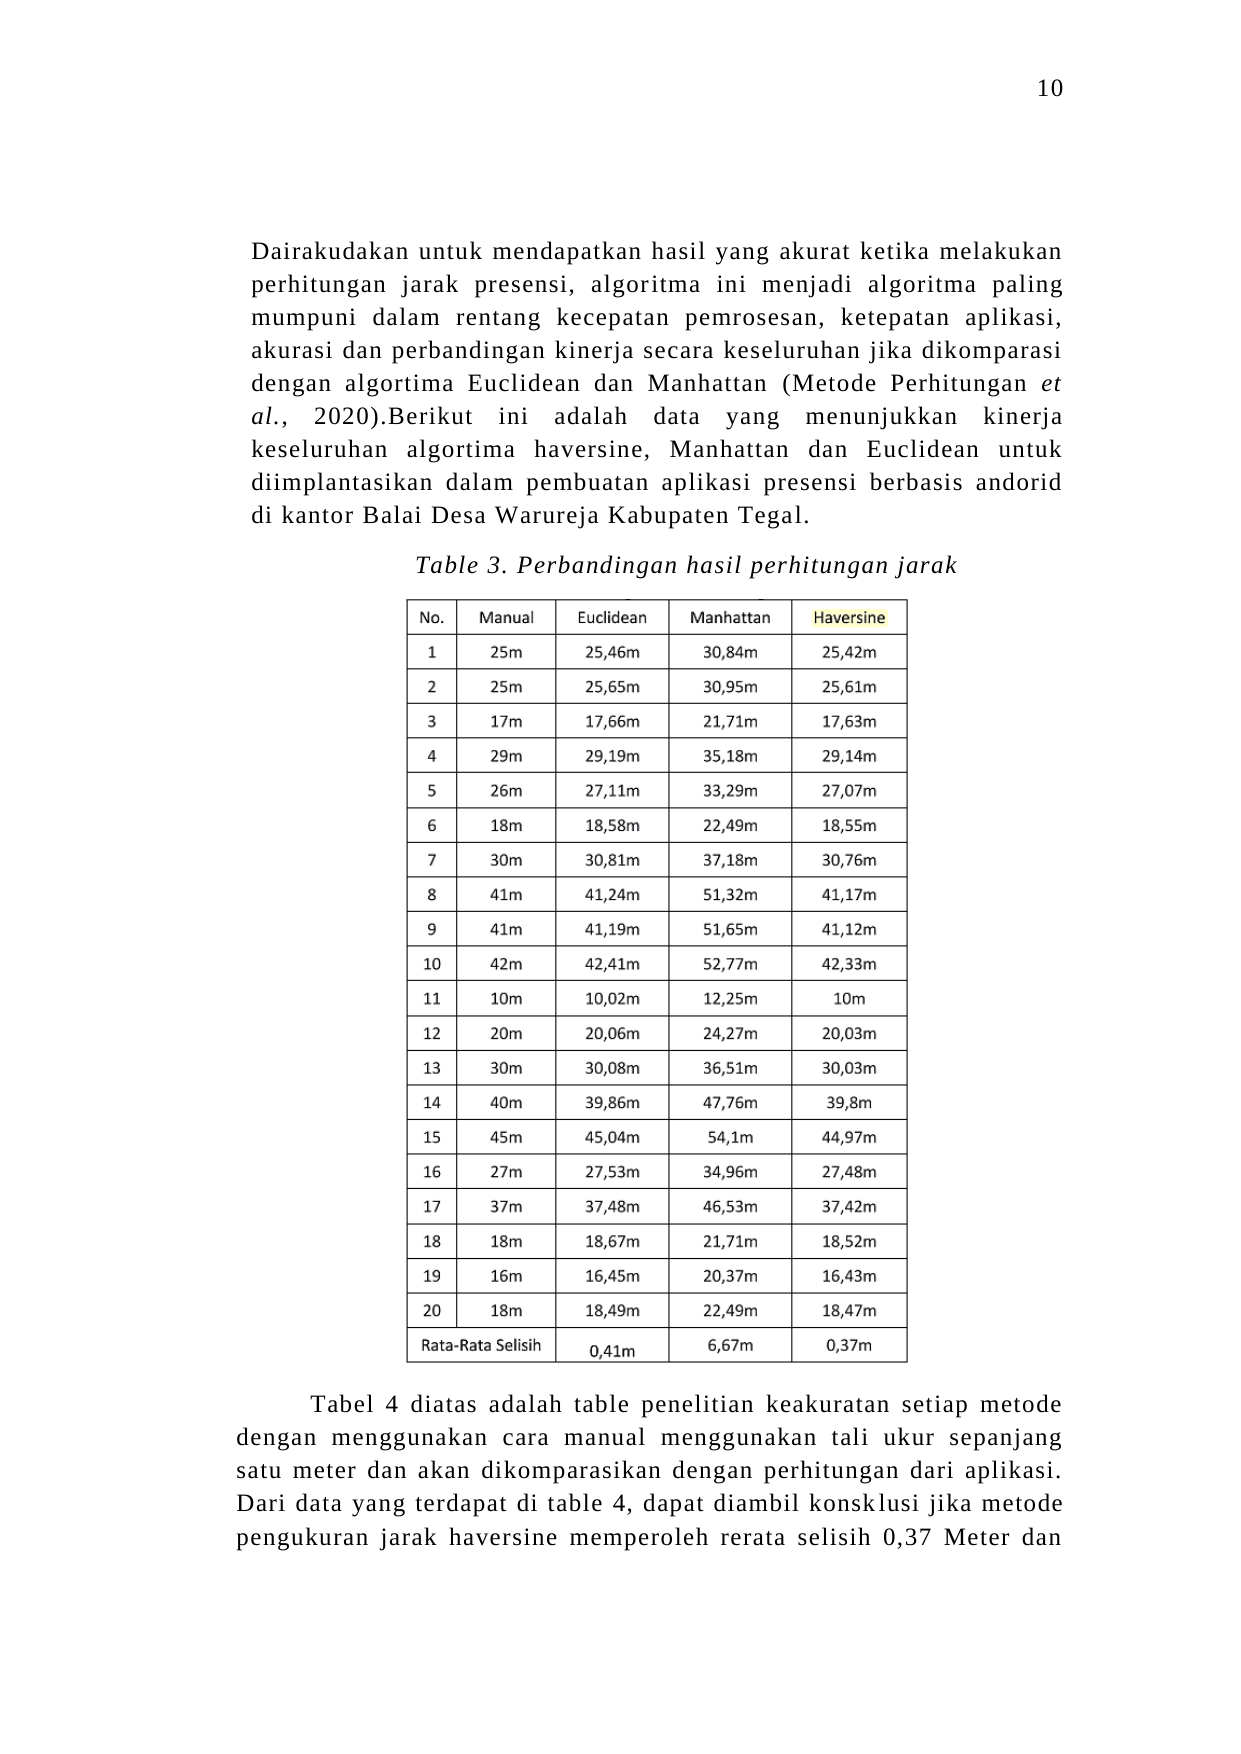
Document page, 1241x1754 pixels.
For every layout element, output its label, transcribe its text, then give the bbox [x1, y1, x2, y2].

picture [398, 599, 926, 1368]
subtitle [236, 1389, 1063, 1550]
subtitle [251, 236, 1063, 529]
text Table 3. Perbandingan hasil perhitungan jarak [340, 550, 1063, 579]
